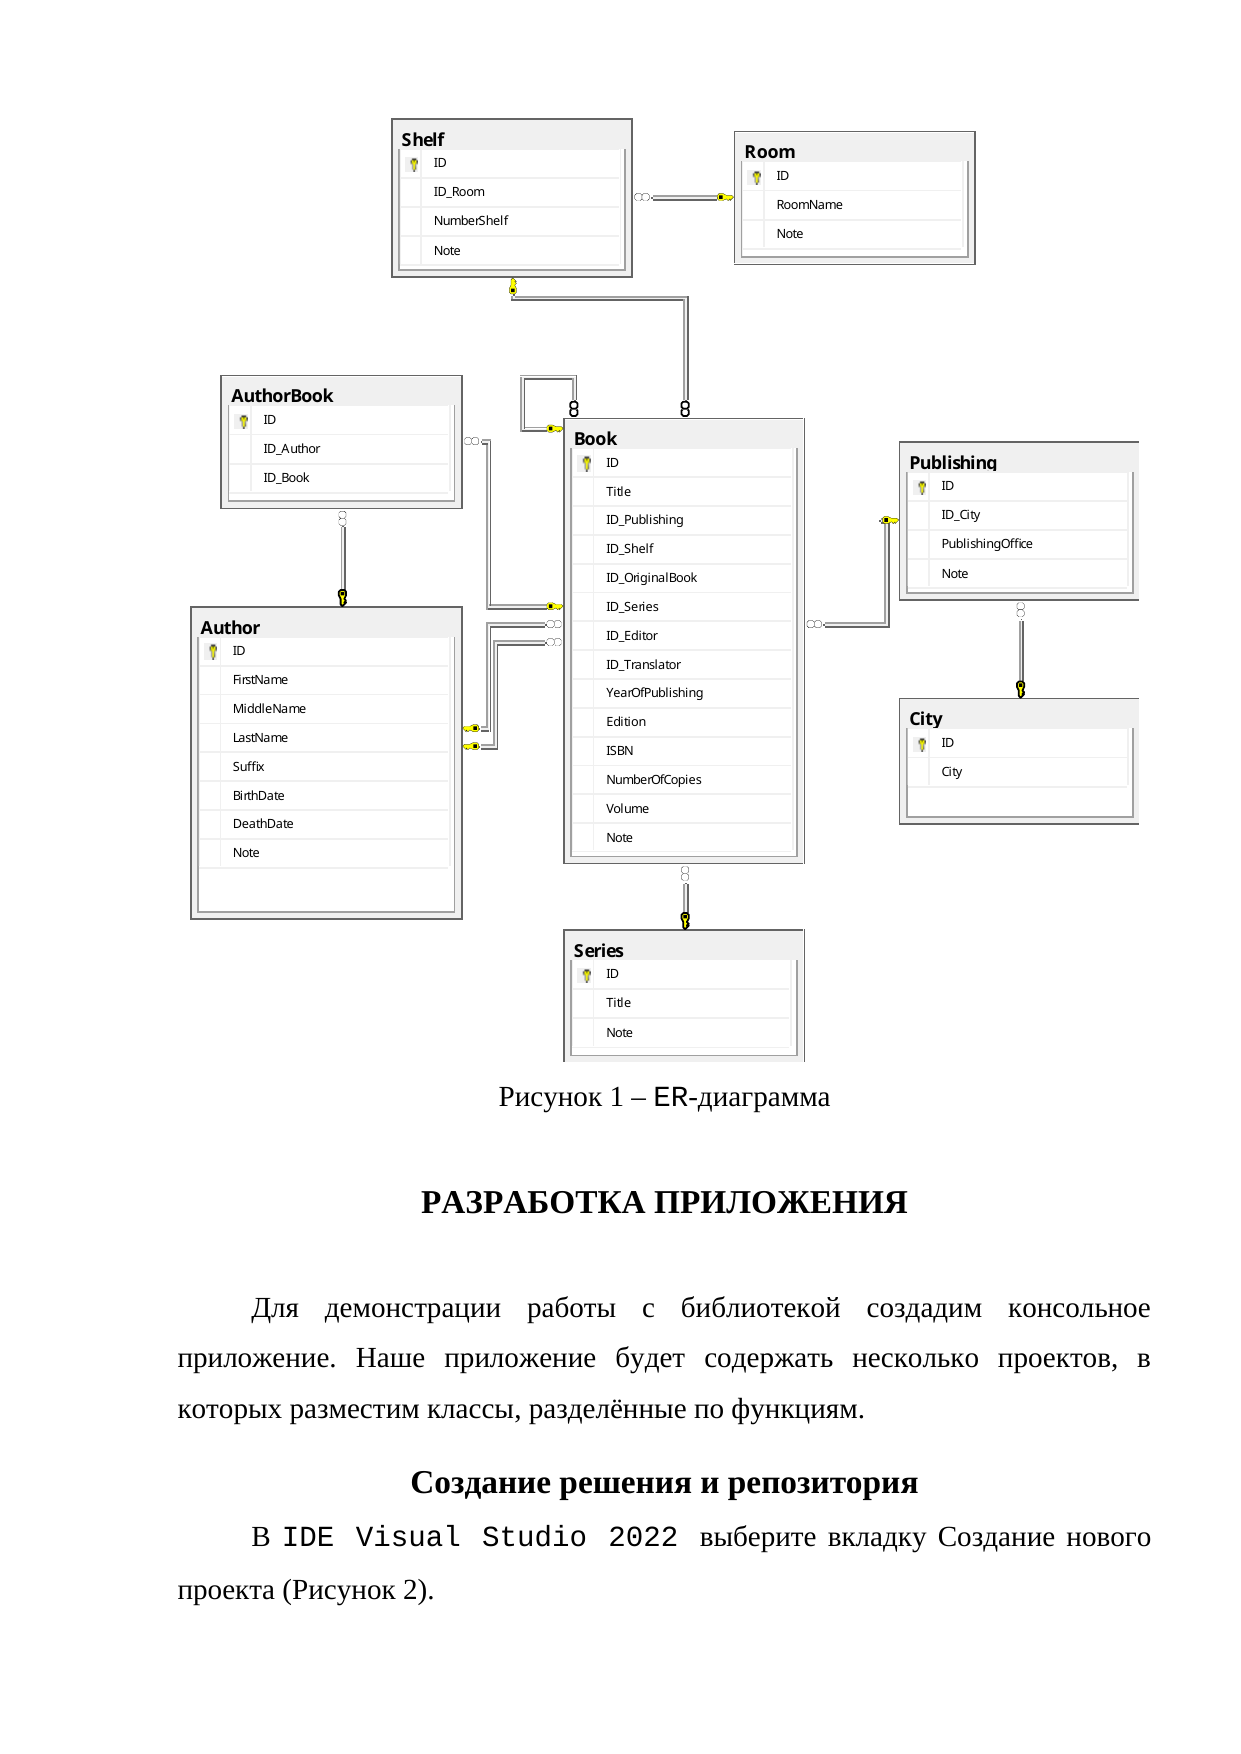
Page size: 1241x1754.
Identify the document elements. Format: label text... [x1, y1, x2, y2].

text В IDE Visual Studio 2022 выберите вкладку Создание нового проекта (Рисунок 2). [177, 1519, 1152, 1606]
text Для демонстрации работы с библиотекой создадим консольное приложение. Наше приложение будет содержать несколько проектов, в которых разместим классы, разделённые по функциям. [177, 1290, 1152, 1424]
text Рисунок 1 – ER-диаграмма [177, 1079, 1152, 1115]
subtitle Создание решения и репозитория [177, 1462, 1152, 1500]
subtitle Разработка приложения [177, 1183, 1152, 1221]
